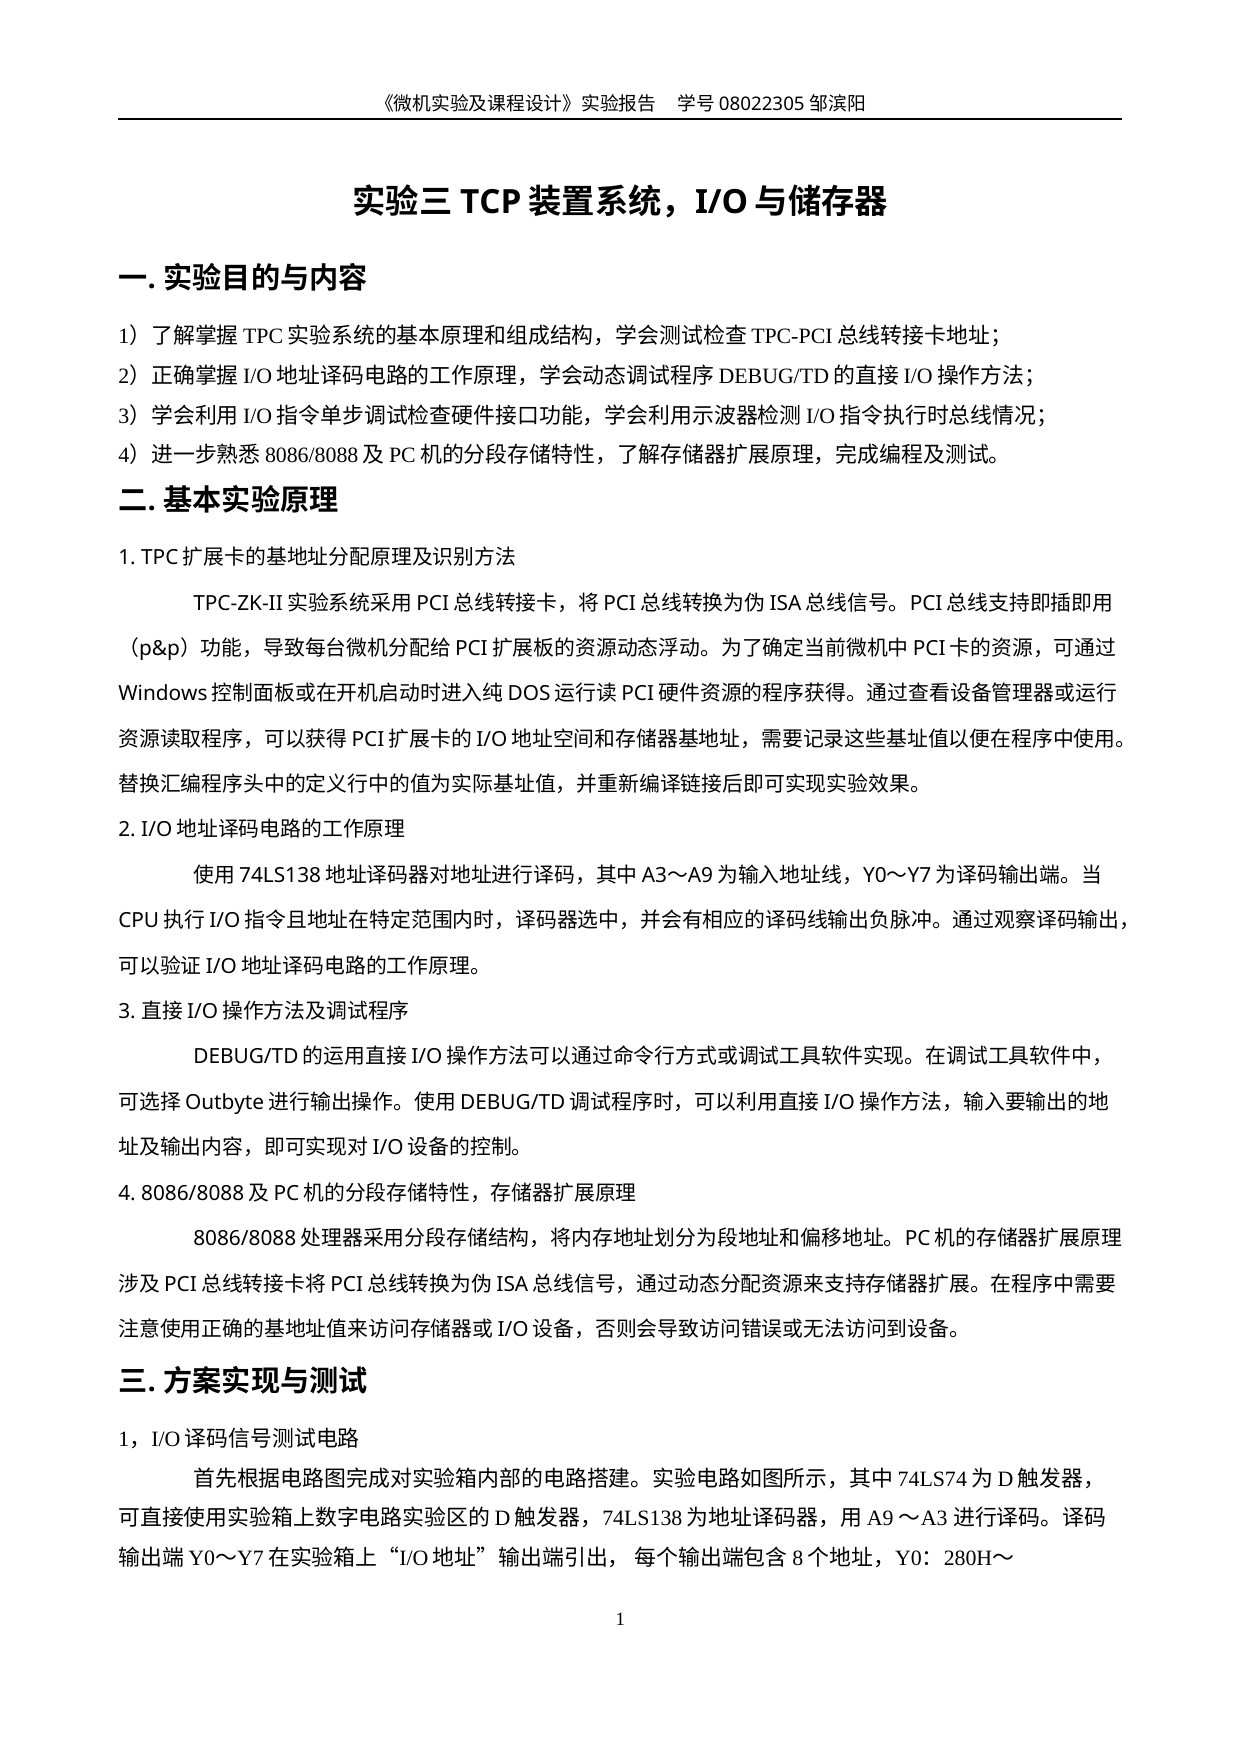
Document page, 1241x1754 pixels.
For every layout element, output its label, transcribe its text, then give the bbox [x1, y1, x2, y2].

text DEBUG/TD的运用直接I/O操作方法可以通过命令行方式或调试工具软件实现。在调试工具软件中，可选择Outbyte进行输出操作。使用DEBUG/TD调试程序时，可以利用直接I/O操作方法，输入要输出的地址及输出内容，即可实现对I/O设备的控制。 [118, 1040, 1122, 1161]
text 3）学会利用I/O指令单步调试检查硬件接口功能，学会利用示波器检测I/O指令执行时总线情况； [118, 398, 1122, 429]
text 2）正确掌握I/O地址译码电路的工作原理，学会动态调试程序DEBUG/TD的直接I/O操作方法； [118, 358, 1122, 390]
text 4. 8086/8088及PC机的分段存储特性，存储器扩展原理 [118, 1176, 1122, 1206]
text TPC-ZK-II实验系统采用PCI总线转接卡，将PCI总线转换为伪ISA总线信号。PCI总线支持即插即用（p&p）功能，导致每台微机分配给PCI扩展板的资源动态浮动。为了确定当前微机中PCI卡的资源，可通过Windows控制面板或在开机启动时进入纯DOS运行读PCI硬件资源的程序获得。通过查看设备管理器或运行资源读取程序，可以获得PCI扩展卡的I/O地址空间和存储器基地址，需要记录这些基址值以便在程序中使用。替换汇编程序头中的定义行中的值为实际基址值，并重新编译链接后即可实现实验效果。 [118, 586, 1122, 798]
text 1）了解掌握TPC实验系统的基本原理和组成结构，学会测试检查TPC-PCI总线转接卡地址； [118, 318, 1122, 350]
text 8086/8088处理器采用分段存储结构，将内存地址划分为段地址和偏移地址。PC机的存储器扩展原理涉及PCI总线转接卡将PCI总线转换为伪ISA总线信号，通过动态分配资源来支持存储器扩展。在程序中需要注意使用正确的基地址值来访问存储器或I/O设备，否则会导致访问错误或无法访问到设备。 [118, 1221, 1122, 1343]
text 3. 直接I/O操作方法及调试程序 [118, 994, 1122, 1025]
text 1. TPC扩展卡的基地址分配原理及识别方法 [118, 540, 1122, 571]
text 4）进一步熟悉8086/8088及PC机的分段存储特性，了解存储器扩展原理，完成编程及测试。 [118, 437, 1122, 469]
text 一. 实验目的与内容 [118, 255, 1122, 297]
text 2. I/O地址译码电路的工作原理 [118, 813, 1122, 843]
title 实验三 TCP装置系统，I/O与储存器 [118, 175, 1122, 223]
text 二. 基本实验原理 [118, 477, 1122, 519]
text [118, 1461, 1122, 1572]
text 三. 方案实现与测试 [118, 1358, 1122, 1400]
text 1，I/O译码信号测试电路 [118, 1421, 1122, 1453]
text 使用74LS138地址译码器对地址进行译码，其中A3～A9为输入地址线，Y0～Y7为译码输出端。当CPU执行I/O指令且地址在特定范围内时，译码器选中，并会有相应的译码线输出负脉冲。通过观察译码输出，可以验证I/O地址译码电路的工作原理。 [118, 858, 1122, 979]
